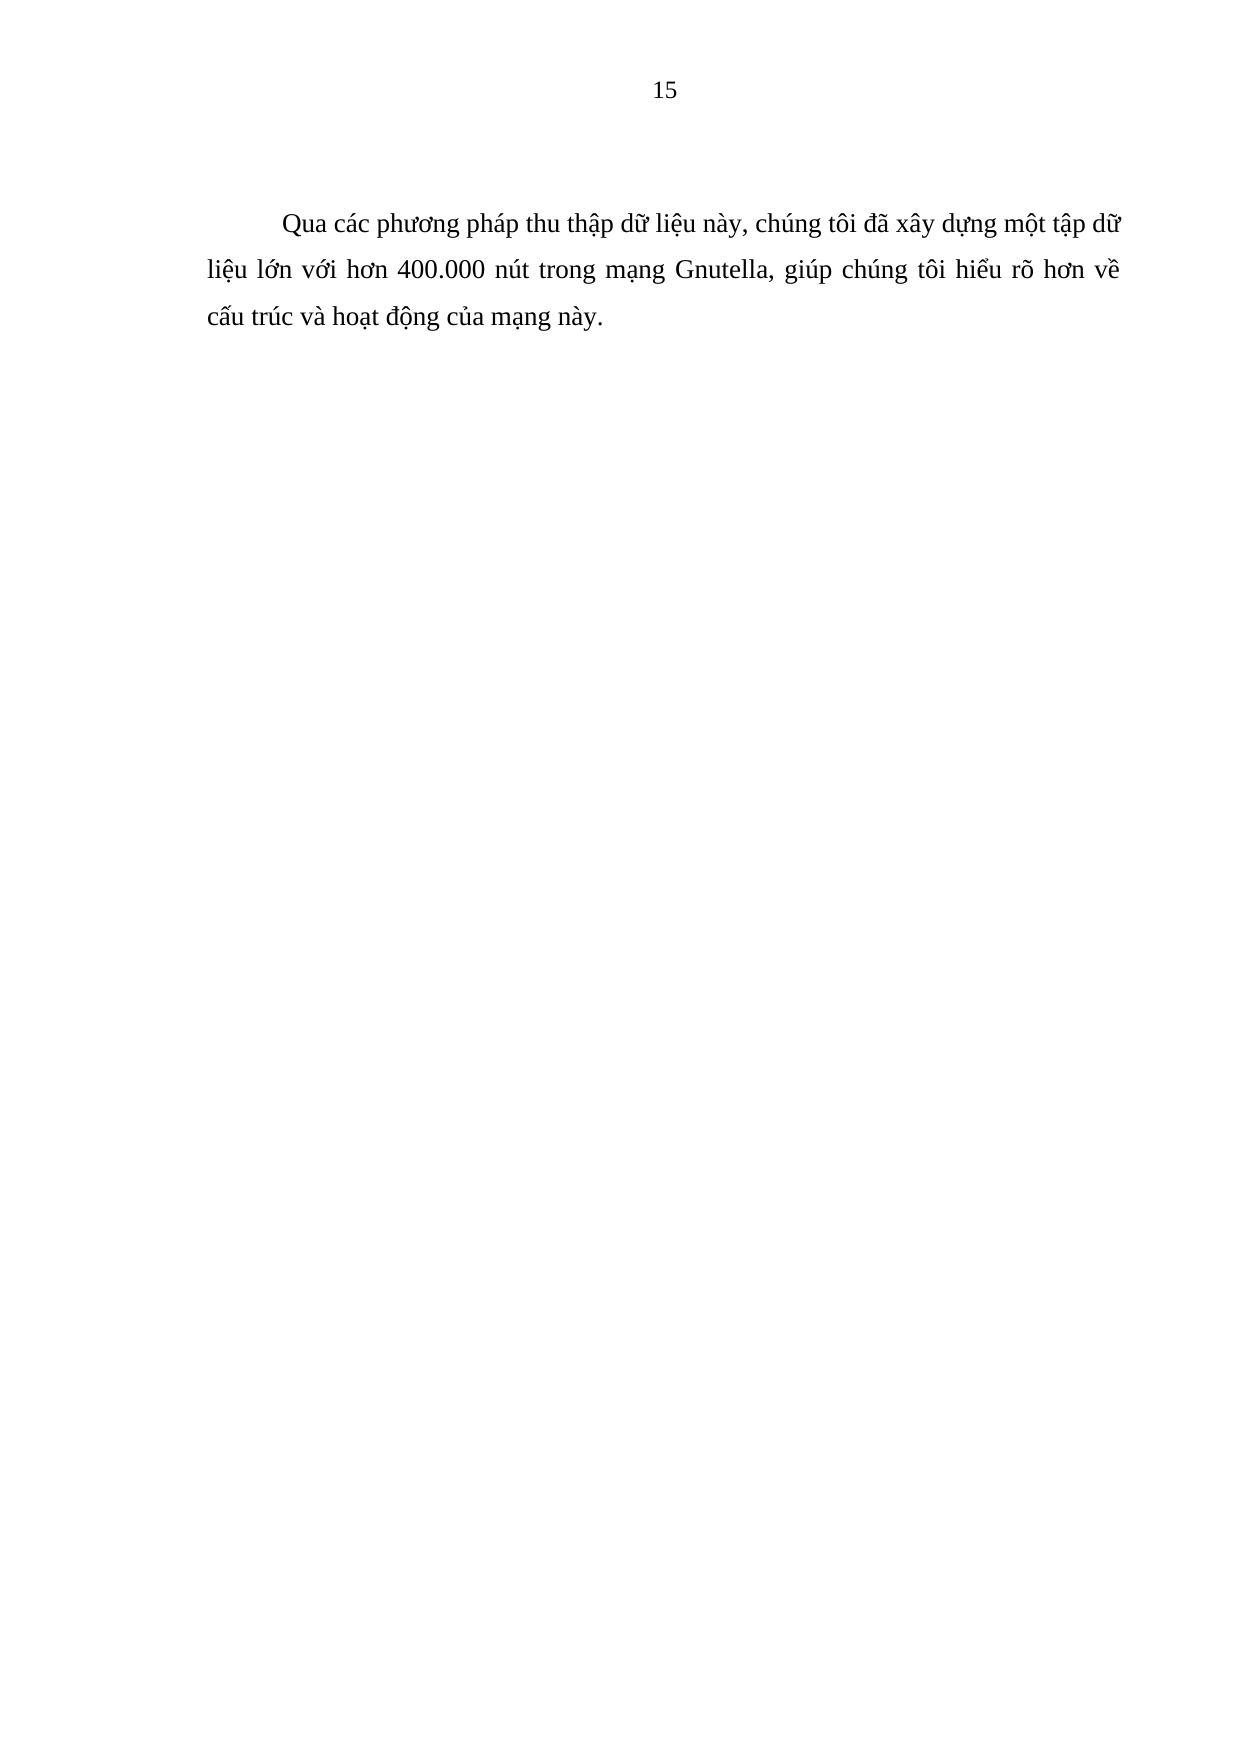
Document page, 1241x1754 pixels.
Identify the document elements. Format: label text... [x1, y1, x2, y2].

text Qua các phương pháp thu thập dữ liệu này, chúng tôi đã xây dựng một tập dữ liệu lớn với hơn 400.000 nút trong mạng Gnutella, giúp chúng tôi hiểu rõ hơn về cấu trúc và hoạt động của mạng này. [207, 207, 1122, 331]
